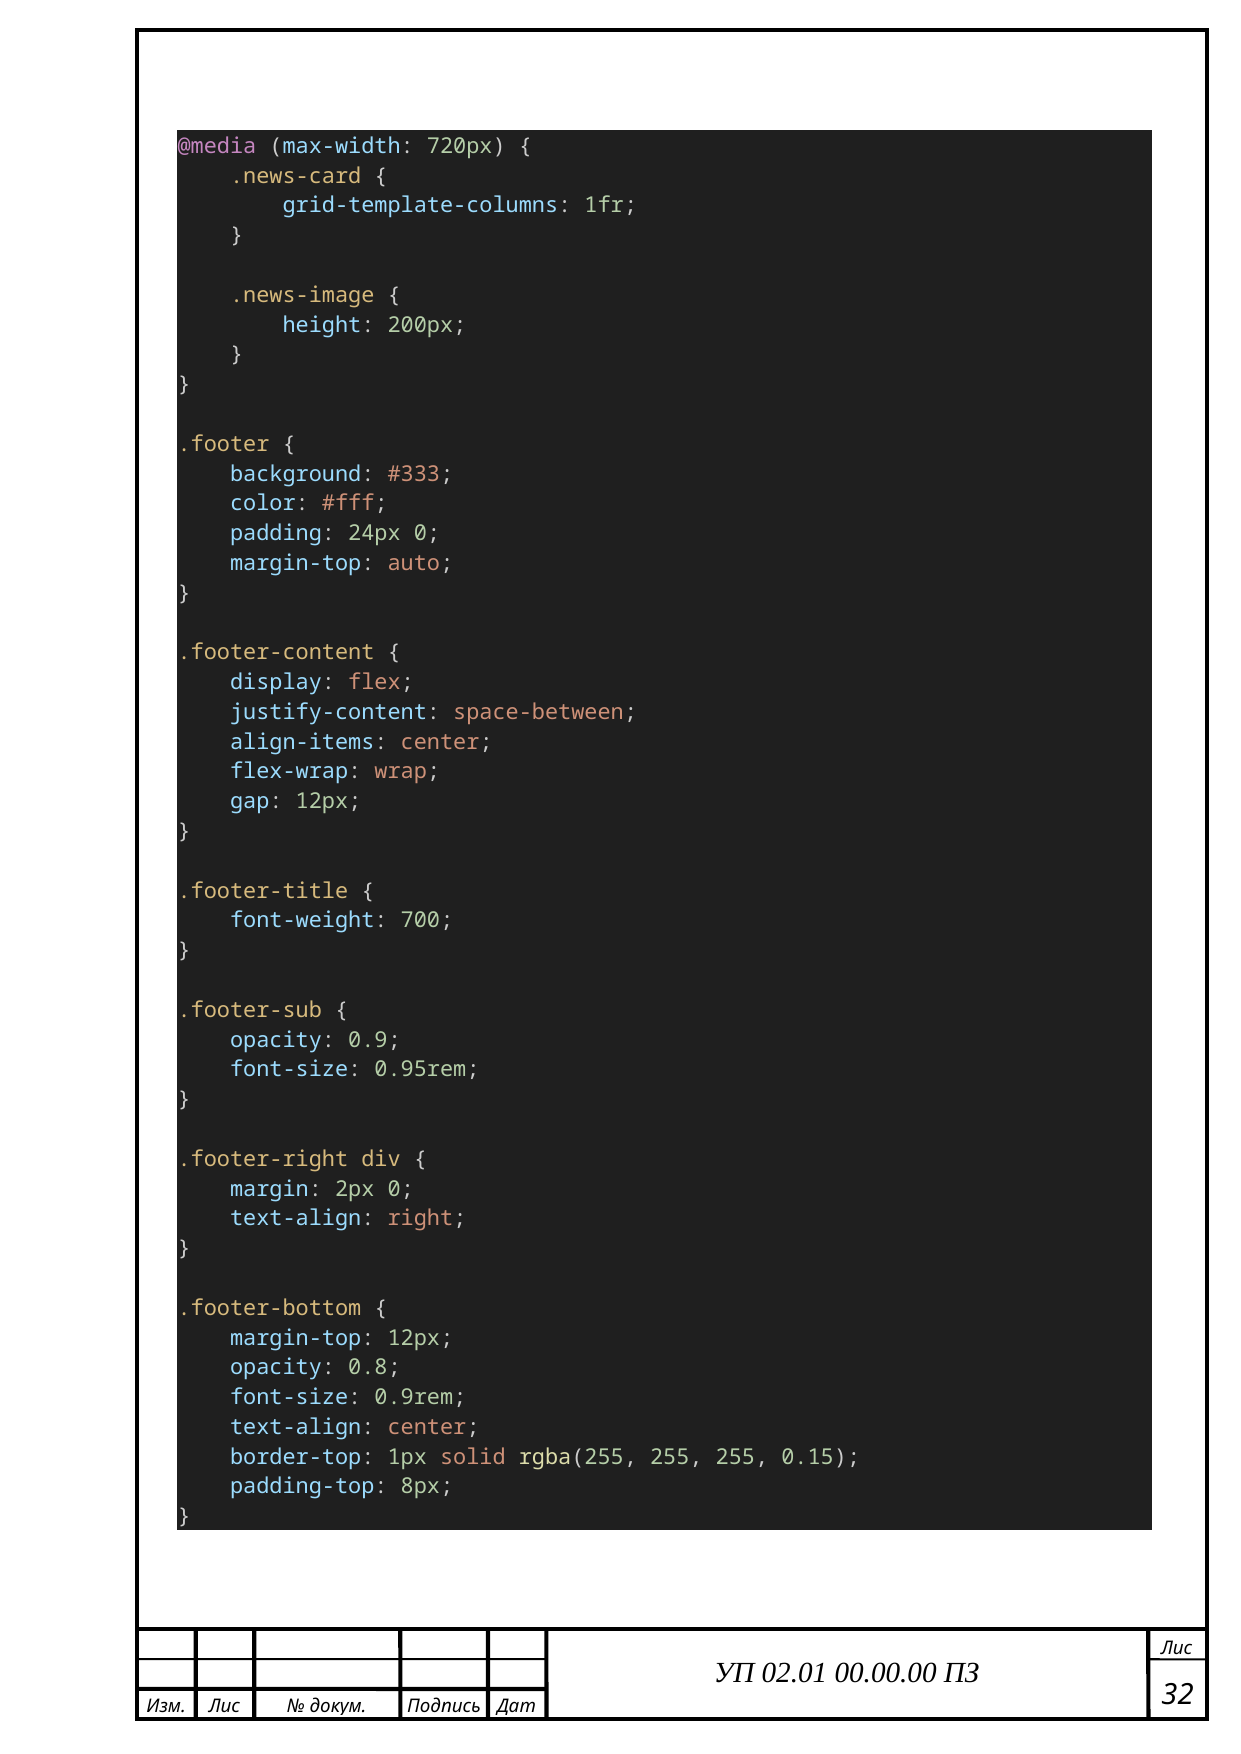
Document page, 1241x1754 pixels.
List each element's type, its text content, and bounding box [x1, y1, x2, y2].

text margin: 2px 0; [177, 1172, 1152, 1202]
text text-align: right; [177, 1202, 1152, 1232]
text @media (max-width: 720px) { [177, 130, 1152, 159]
text opacity: 0.9; [177, 1023, 1152, 1053]
text } [177, 1232, 1152, 1262]
text .footer-title { [177, 874, 1152, 904]
text font-size: 0.95rem; [177, 1053, 1152, 1083]
text color: #fff; [177, 487, 1152, 517]
text } [177, 368, 1152, 398]
text font-weight: 700; [177, 904, 1152, 934]
text font-size: 0.9rem; [177, 1381, 1152, 1411]
text align-items: center; [177, 726, 1152, 755]
text justify-content: space-between; [177, 696, 1152, 726]
text padding-top: 8px; [177, 1470, 1152, 1500]
text } [177, 1500, 1152, 1530]
text display: flex; [177, 666, 1152, 696]
text grid-template-columns: 1fr; [177, 189, 1152, 219]
text .news-card { [177, 159, 1152, 189]
text gap: 12px; [177, 785, 1152, 815]
text opacity: 0.8; [177, 1351, 1152, 1381]
text margin-top: 12px; [177, 1321, 1152, 1351]
text } [177, 815, 1152, 845]
text .footer-content { [177, 636, 1152, 666]
text } [177, 338, 1152, 368]
text } [177, 934, 1152, 964]
text .footer { [177, 428, 1152, 457]
text .news-image { [177, 279, 1152, 308]
text .footer-sub { [177, 994, 1152, 1023]
text margin-top: auto; [177, 547, 1152, 577]
text } [177, 219, 1152, 249]
text flex-wrap: wrap; [177, 755, 1152, 785]
text background: #333; [177, 457, 1152, 487]
text } [177, 1083, 1152, 1113]
text text-align: center; [177, 1411, 1152, 1441]
text height: 200px; [177, 308, 1152, 338]
text } [177, 577, 1152, 606]
text border-top: 1px solid rgba(255, 255, 255, 0.15); [177, 1441, 1152, 1470]
text .footer-bottom { [177, 1292, 1152, 1321]
text padding: 24px 0; [177, 517, 1152, 547]
text .footer-right div { [177, 1143, 1152, 1172]
